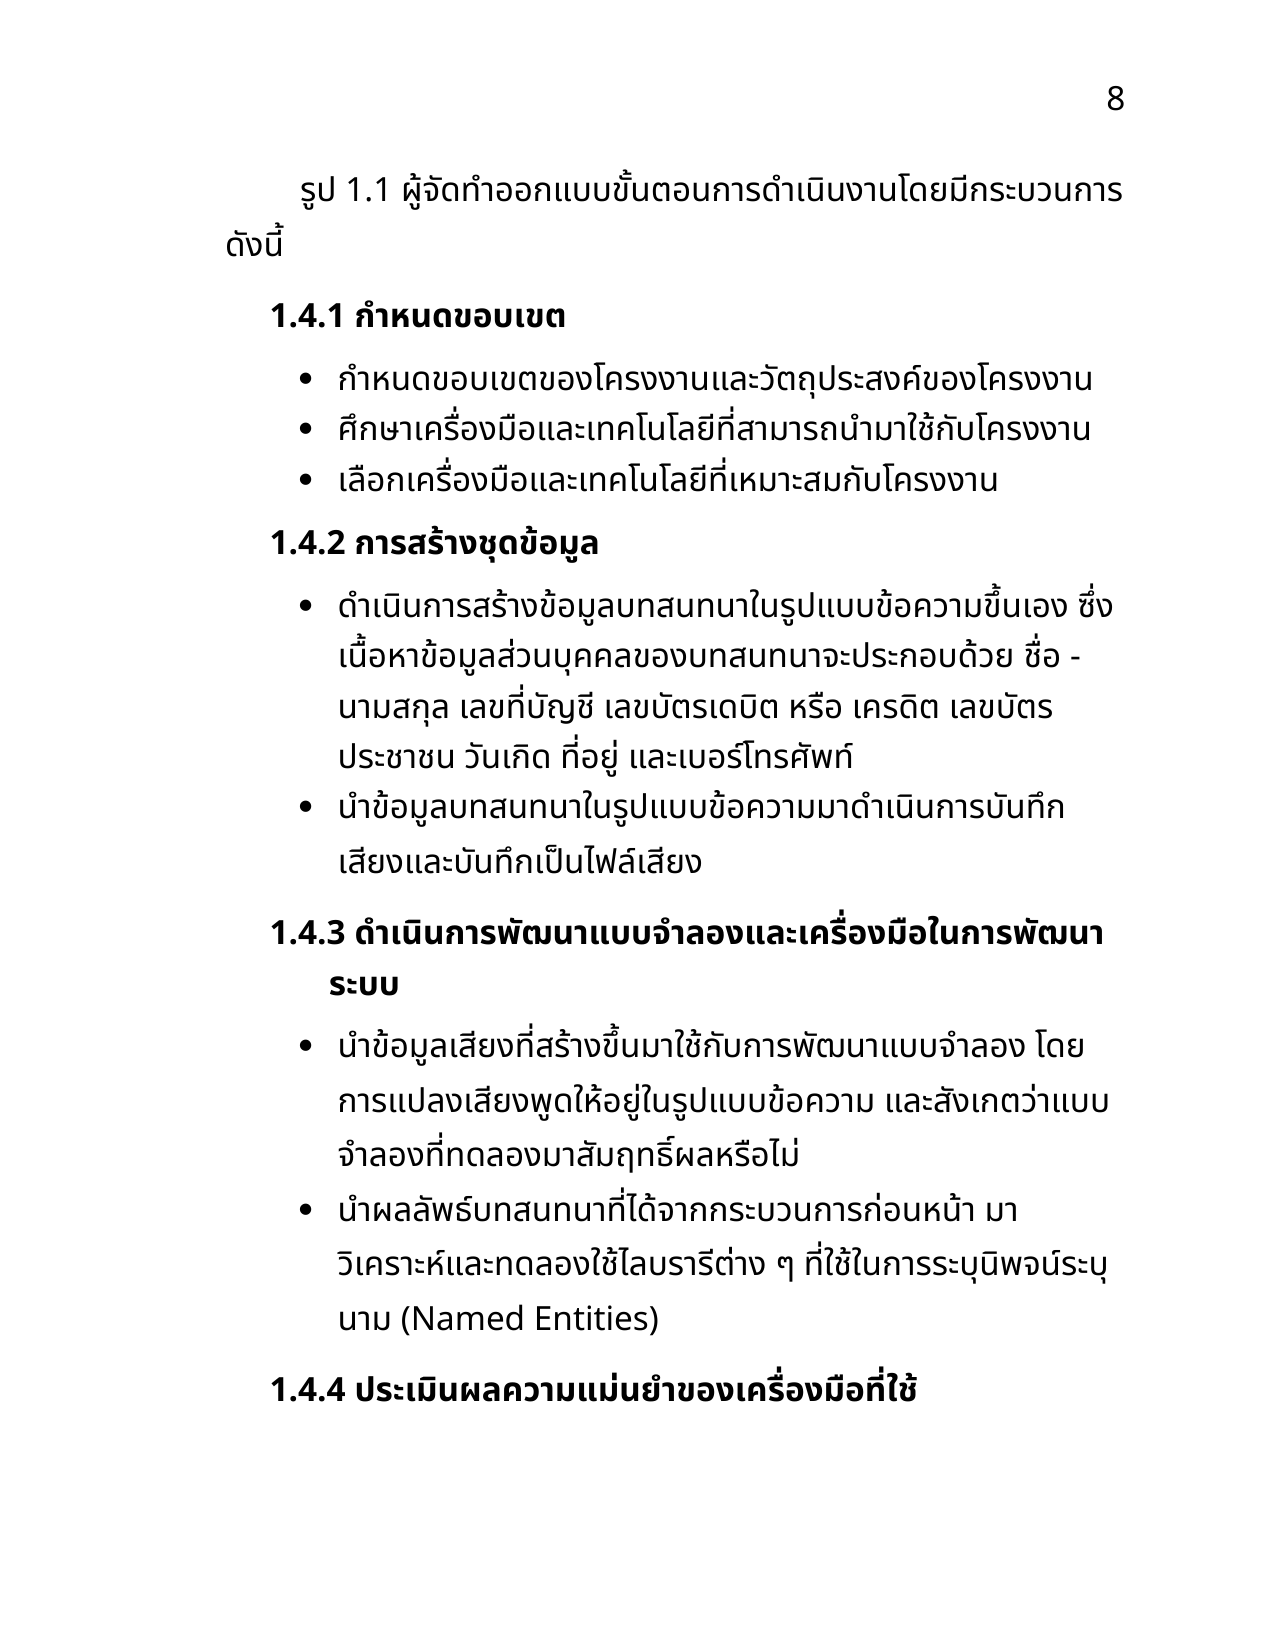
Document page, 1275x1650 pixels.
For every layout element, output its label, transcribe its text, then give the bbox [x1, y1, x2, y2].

subtitle การสร้างชุดข้อมูล [269, 518, 1125, 569]
list เลือกเครื่องมือและเทคโนโลยีที่เหมาะสมกับโครงงาน [300, 456, 1125, 506]
list ดำเนินการสร้างข้อมูลบทสนทนาในรูปแบบข้อความขึ้นเอง ซึ่งเนื้อหาข้อมูลส่วนบุคคลของบทสนทนาจะประกอบด้วย ชื่อ - นามสกุล เลขที่บัญชี เลขบัตรเดบิต หรือ เครดิต เลขบัตรประชาชน วันเกิด ที่อยู่ และเบอร์โทรศัพท์ [300, 582, 1125, 783]
subtitle ประเมินผลความแม่นยำของเครื่องมือที่ใช้ [269, 1366, 1125, 1416]
list นำผลลัพธ์บทสนทนาที่ได้จากกระบวนการก่อนหน้า มาวิเคราะห์และทดลองใช้ไลบรารีต่าง ๆ ที่ใช้ในการระบุนิพจน์ระบุนาม (Named Entities) [300, 1186, 1125, 1345]
subtitle ดำเนินการพัฒนาแบบจำลองและเครื่องมือในการพัฒนาระบบ [269, 909, 1125, 1010]
text รูป 1.1 ผู้จัดทำออกแบบขั้นตอนการดำเนินงานโดยมีกระบวนการ ดังนี้ [225, 166, 1125, 271]
list นำข้อมูลบทสนทนาในรูปแบบข้อความมาดำเนินการบันทึกเสียงและบันทึกเป็นไฟล์เสียง [300, 783, 1125, 888]
list นำข้อมูลเสียงที่สร้างขึ้นมาใช้กับการพัฒนาแบบจำลอง โดยการแปลงเสียงพูดให้อยู่ในรูปแบบข้อความ และสังเกตว่าแบบจำลองที่ทดลองมาสัมฤทธิ์ผลหรือไม่ [300, 1022, 1125, 1182]
list กำหนดขอบเขตของโครงงานและวัตถุประสงค์ของโครงงาน [300, 355, 1125, 405]
subtitle กำหนดขอบเขต [269, 292, 1125, 342]
list ศึกษาเครื่องมือและเทคโนโลยีที่สามารถนำมาใช้กับโครงงาน [300, 405, 1125, 456]
